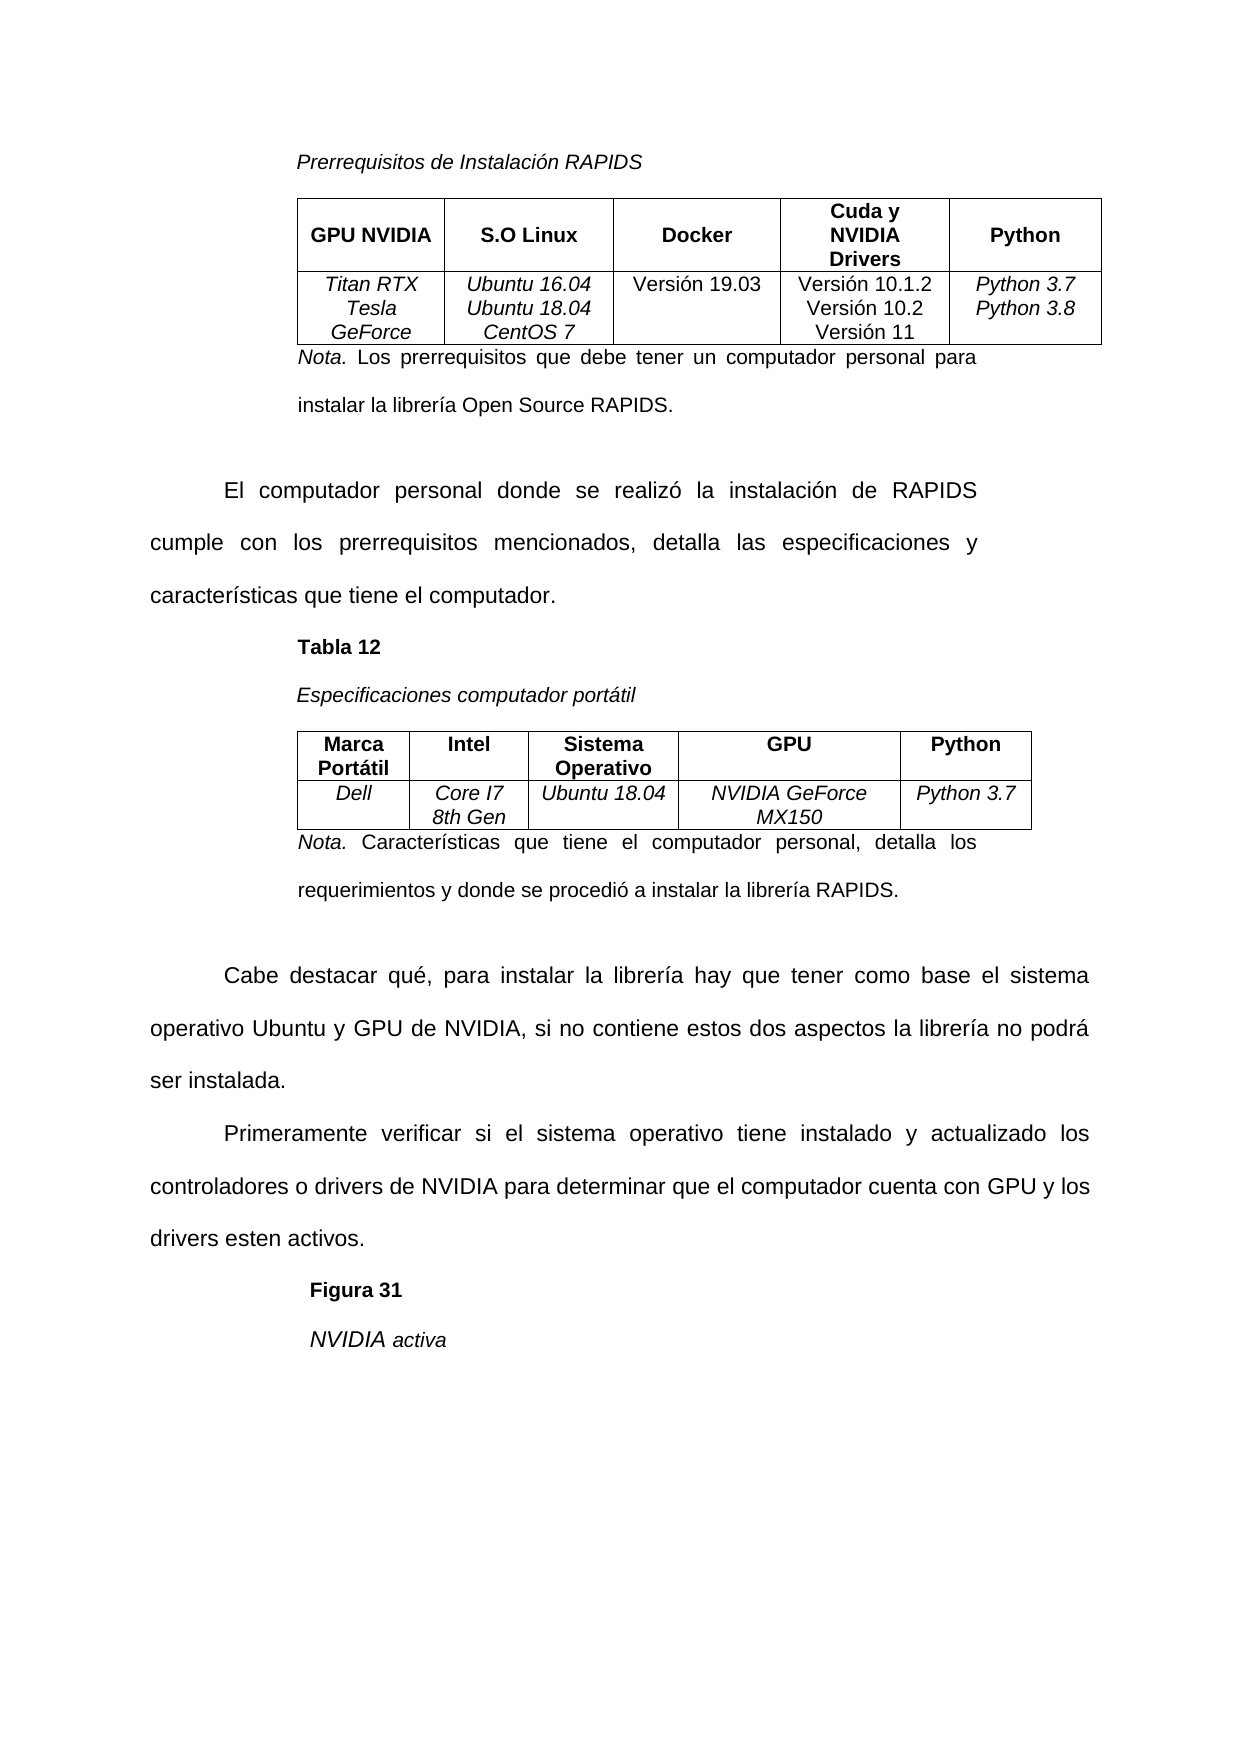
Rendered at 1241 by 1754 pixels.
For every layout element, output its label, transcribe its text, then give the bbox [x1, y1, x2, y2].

table_header Cuda y NVIDIA Drivers [781, 199, 949, 271]
table_header S.O Linux [445, 199, 613, 271]
table_cell Ubuntu 18.04 [529, 781, 678, 829]
table_header Sistema Operativo [529, 732, 678, 780]
text Nota. Características que tiene el computador personal, detalla los requerimientos y donde se procedió a instalar la librería RAPIDS. [298, 830, 978, 902]
table_header Python [950, 199, 1101, 271]
table_header GPU NVIDIA [298, 199, 444, 271]
table_header Intel [410, 732, 528, 780]
table_cell Versión 10.1.2 Versión 10.2 Versión 11 [781, 272, 949, 344]
table_cell Ubuntu 16.04 Ubuntu 18.04 CentOS 7 [445, 272, 613, 344]
table_header Python [901, 732, 1031, 780]
text Tabla 12 [239, 635, 1090, 659]
table_cell Titan RTX Tesla GeForce [298, 272, 444, 344]
table_cell Dell [298, 781, 409, 829]
table_cell Core I7 8th Gen [410, 781, 528, 829]
table_cell Python 3.7 [901, 781, 1031, 829]
text Especificaciones computador portátil [239, 683, 1090, 707]
table_cell Python 3.7 Python 3.8 [950, 272, 1101, 344]
table_header GPU [679, 732, 900, 780]
table_cell Versión 19.03 [614, 272, 780, 344]
text Figura 31 [309, 1278, 1090, 1302]
table_header Marca Portátil [298, 732, 409, 780]
text NVIDIA activa [309, 1326, 1090, 1352]
table_header Docker [614, 199, 780, 271]
text Prerrequisitos de Instalación RAPIDS [239, 150, 1090, 174]
text Cabe destacar qué, para instalar la librería hay que tener como base el sistema operativo Ubuntu y GPU de NVIDIA, si no contiene estos dos aspectos la librería no podrá ser instalada. [150, 962, 1090, 1094]
text Primeramente verificar si el sistema operativo tiene instalado y actualizado los controladores o drivers de NVIDIA para determinar que el computador cuenta con GPU y los drivers esten activos. [150, 1120, 1090, 1252]
text Nota. Los prerrequisitos que debe tener un computador personal para instalar la librería Open Source RAPIDS. [298, 345, 978, 417]
text El computador personal donde se realizó la instalación de RAPIDS cumple con los prerrequisitos mencionados, detalla las especificaciones y características que tiene el computador. [150, 477, 978, 608]
table_cell NVIDIA GeForce MX150 [679, 781, 900, 829]
